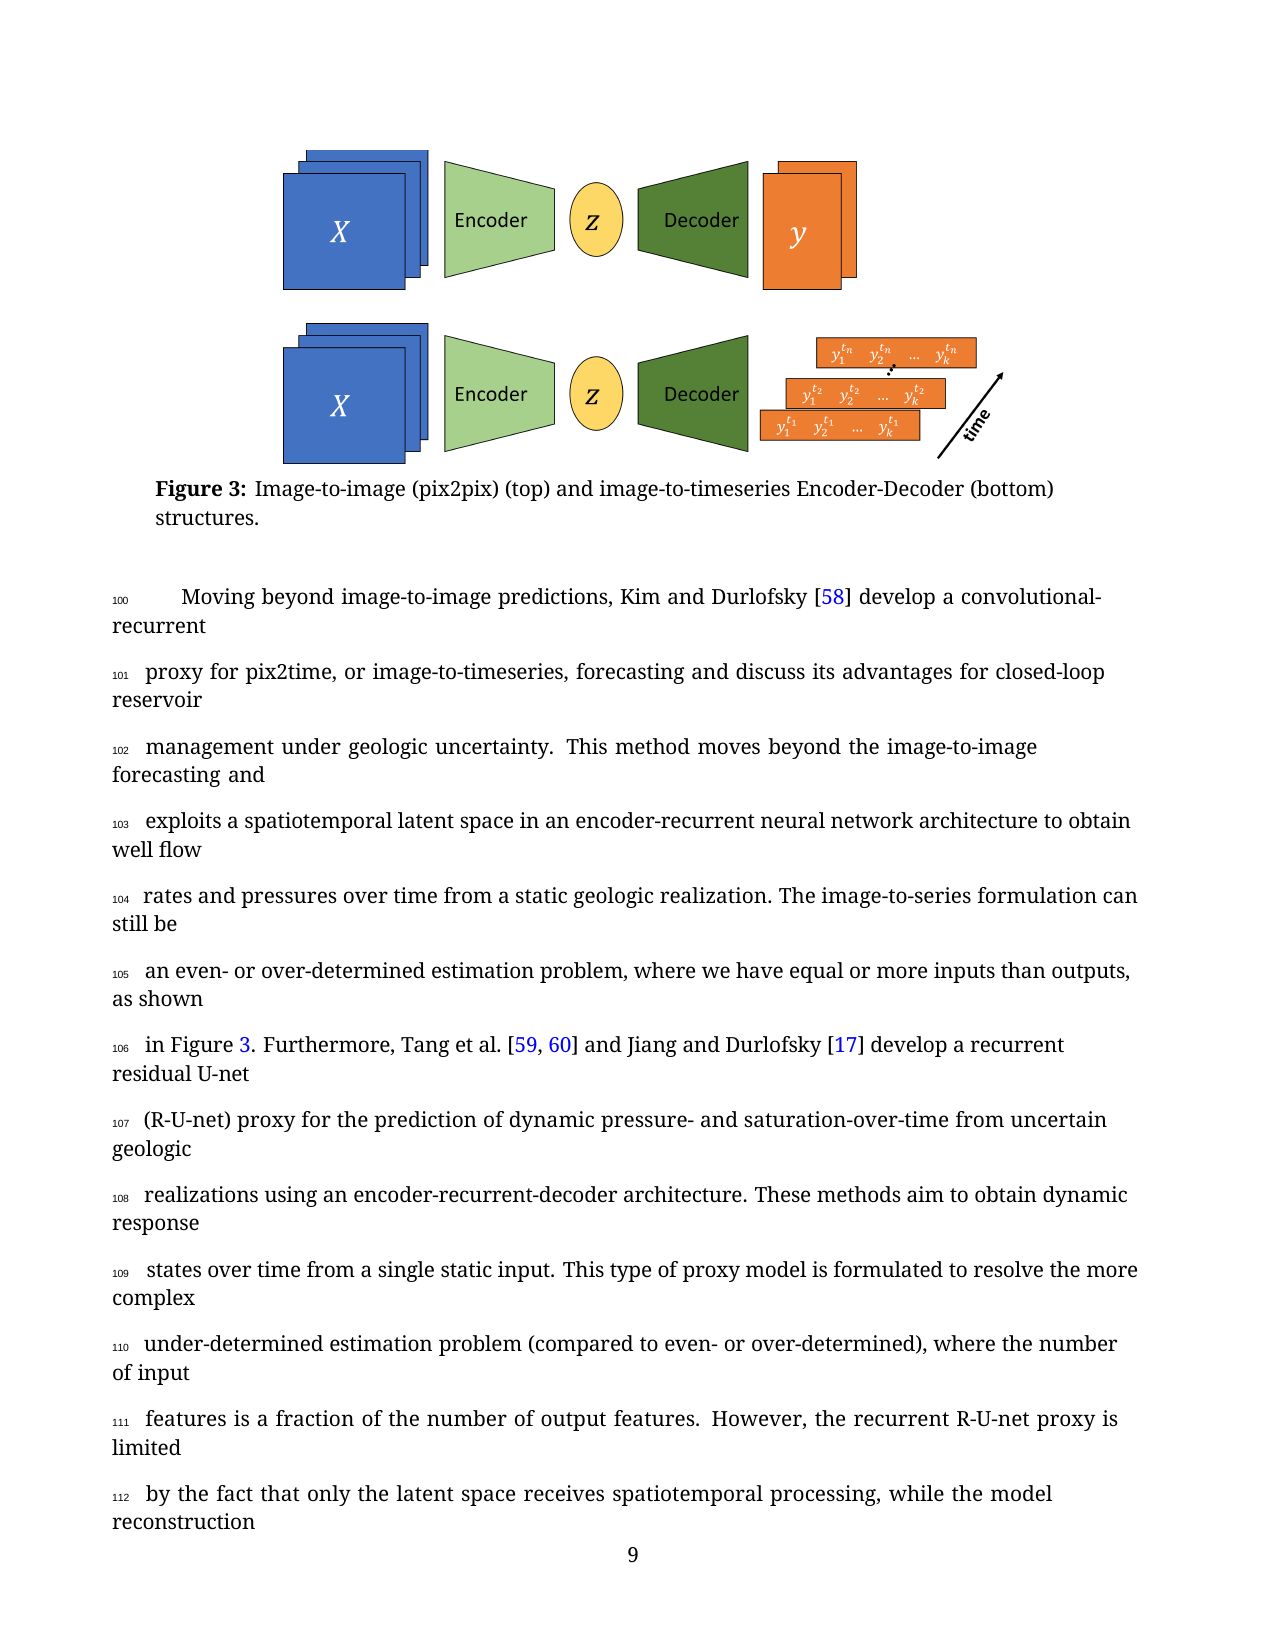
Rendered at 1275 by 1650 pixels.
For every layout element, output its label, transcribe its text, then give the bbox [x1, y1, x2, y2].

text 110 under-determined estimation problem (compared to even- or over-determined), where the number of input [112, 1329, 1142, 1386]
text 100 Moving beyond image-to-image predictions, Kim and Durlofsky [58] develop a convolutional-recurrent [112, 582, 1142, 639]
text 111 features is a fraction of the number of output features. However, the recurrent R-U-net proxy is limited [112, 1404, 1142, 1461]
text Figure 3: Image-to-image (pix2pix) (top) and image-to-timeseries Encoder-Decoder (bottom) structures. [155, 474, 1142, 531]
text 101 proxy for pix2time, or image-to-timeseries, forecasting and discuss its advantages for closed-loop reservoir [112, 657, 1142, 714]
text 103 exploits a spatiotemporal latent space in an encoder-recurrent neural network architecture to obtain well flow [112, 806, 1142, 863]
text 108 realizations using an encoder-recurrent-decoder architecture. These methods aim to obtain dynamic response [112, 1180, 1142, 1237]
picture [283, 150, 1011, 464]
text 109 states over time from a single static input. This type of proxy model is formulated to resolve the more complex [112, 1255, 1142, 1312]
text 106 in Figure 3. Furthermore, Tang et al. [59, 60] and Jiang and Durlofsky [17] develop a recurrent residual U-net [112, 1031, 1142, 1087]
text 112 by the fact that only the latent space receives spatiotemporal processing, while the model reconstruction [112, 1479, 1142, 1536]
text 107 (R-U-net) proxy for the prediction of dynamic pressure- and saturation-over-time from uncertain geologic [112, 1105, 1142, 1162]
text 105 an even- or over-determined estimation problem, where we have equal or more inputs than outputs, as shown [112, 956, 1142, 1013]
text 104 rates and pressures over time from a static geologic realization. The image-to-series formulation can still be [112, 881, 1142, 938]
text 102 management under geologic uncertainty. This method moves beyond the image-to-image forecasting and [112, 732, 1142, 789]
